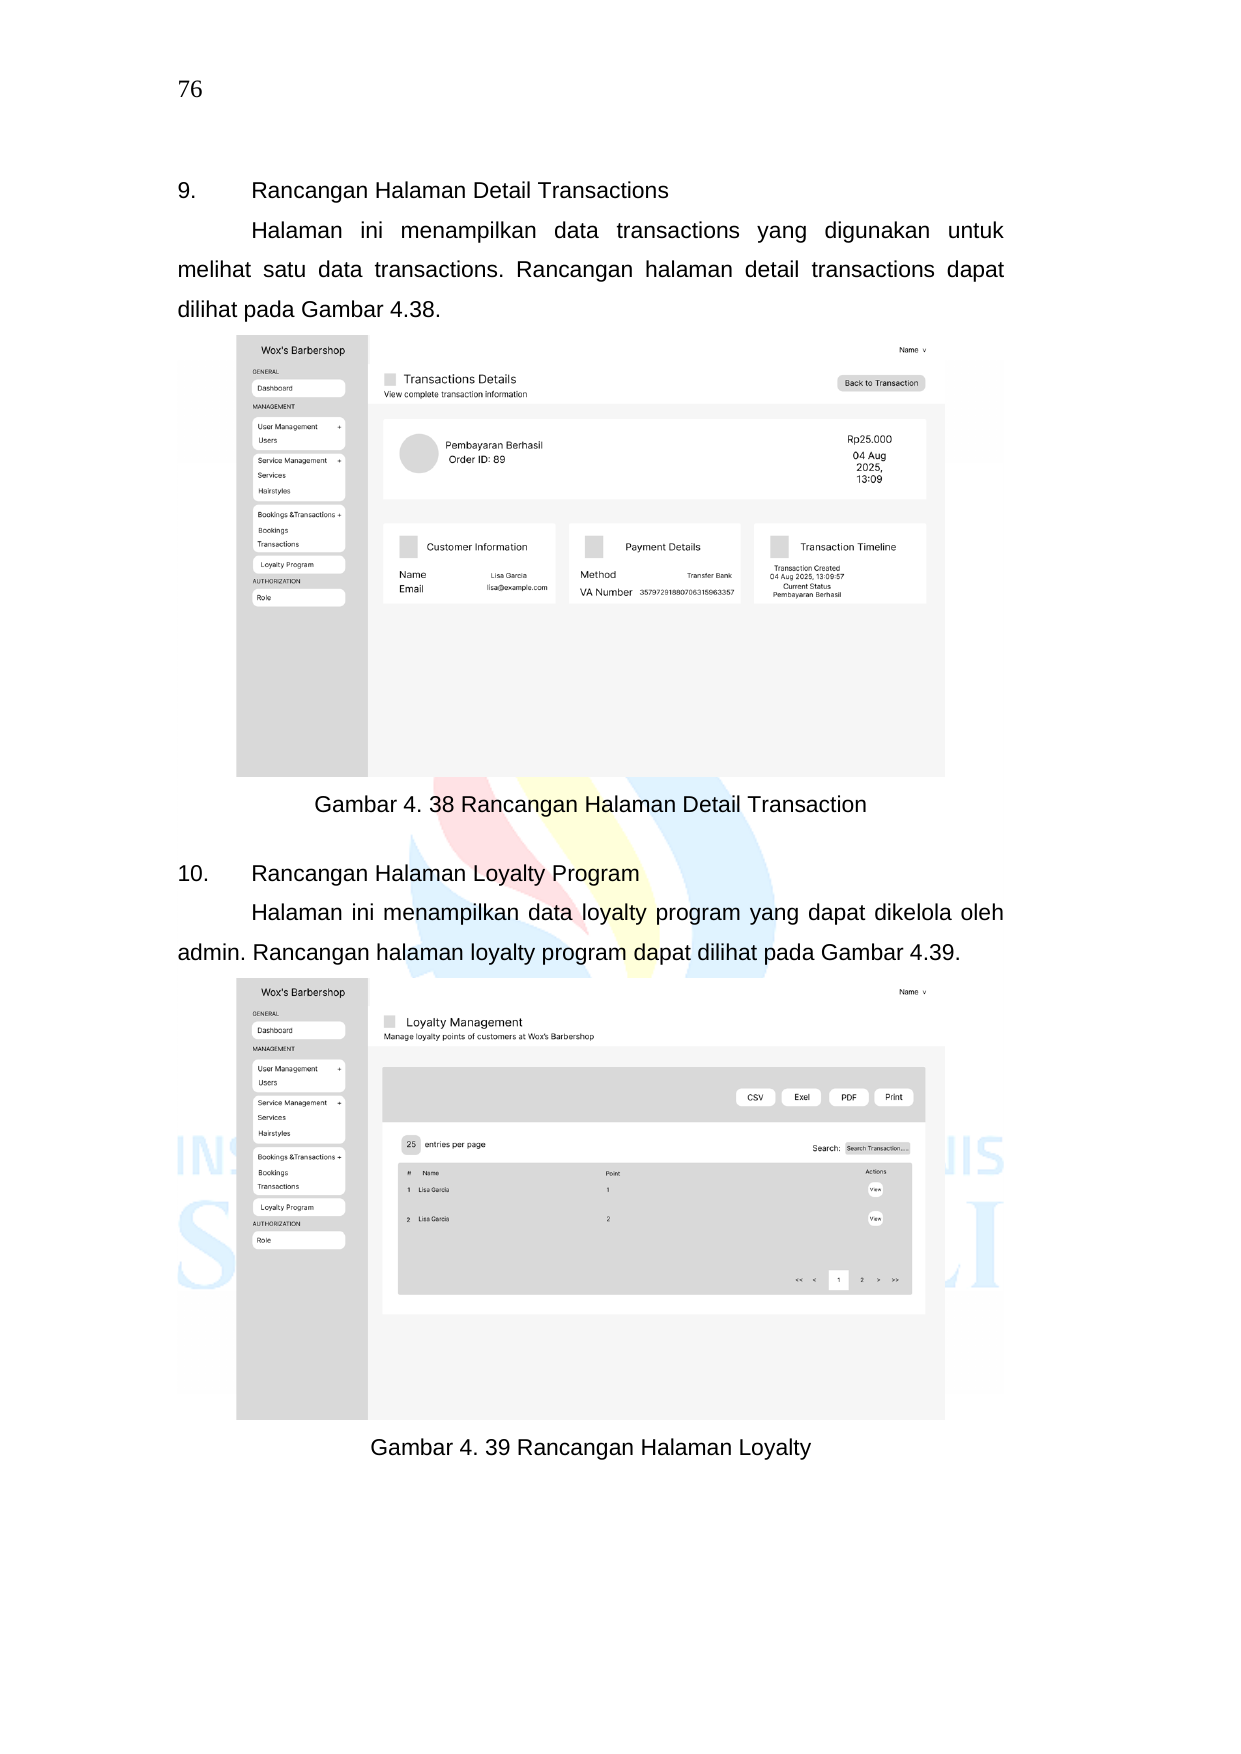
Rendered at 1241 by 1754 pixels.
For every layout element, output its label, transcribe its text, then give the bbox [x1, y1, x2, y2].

text Halaman ini menampilkan data loyalty program yang dapat dikelola oleh admin. Rancangan halaman loyalty program dapat dilihat pada Gambar 4.39. [177, 899, 1004, 965]
text Gambar 4. 39 Rancangan Halaman Loyalty [177, 1434, 1004, 1461]
picture [236, 978, 945, 1420]
text Halaman ini menampilkan data transactions yang digunakan untuk melihat satu data transactions. Rancangan halaman detail transactions dapat dilihat pada Gambar 4.38. [177, 217, 1004, 322]
list Rancangan Halaman Detail Transactions [177, 177, 1004, 203]
picture [236, 335, 945, 777]
list Rancangan Halaman Loyalty Program [177, 859, 1004, 886]
text Gambar 4. 38 Rancangan Halaman Detail Transaction [177, 791, 1004, 818]
